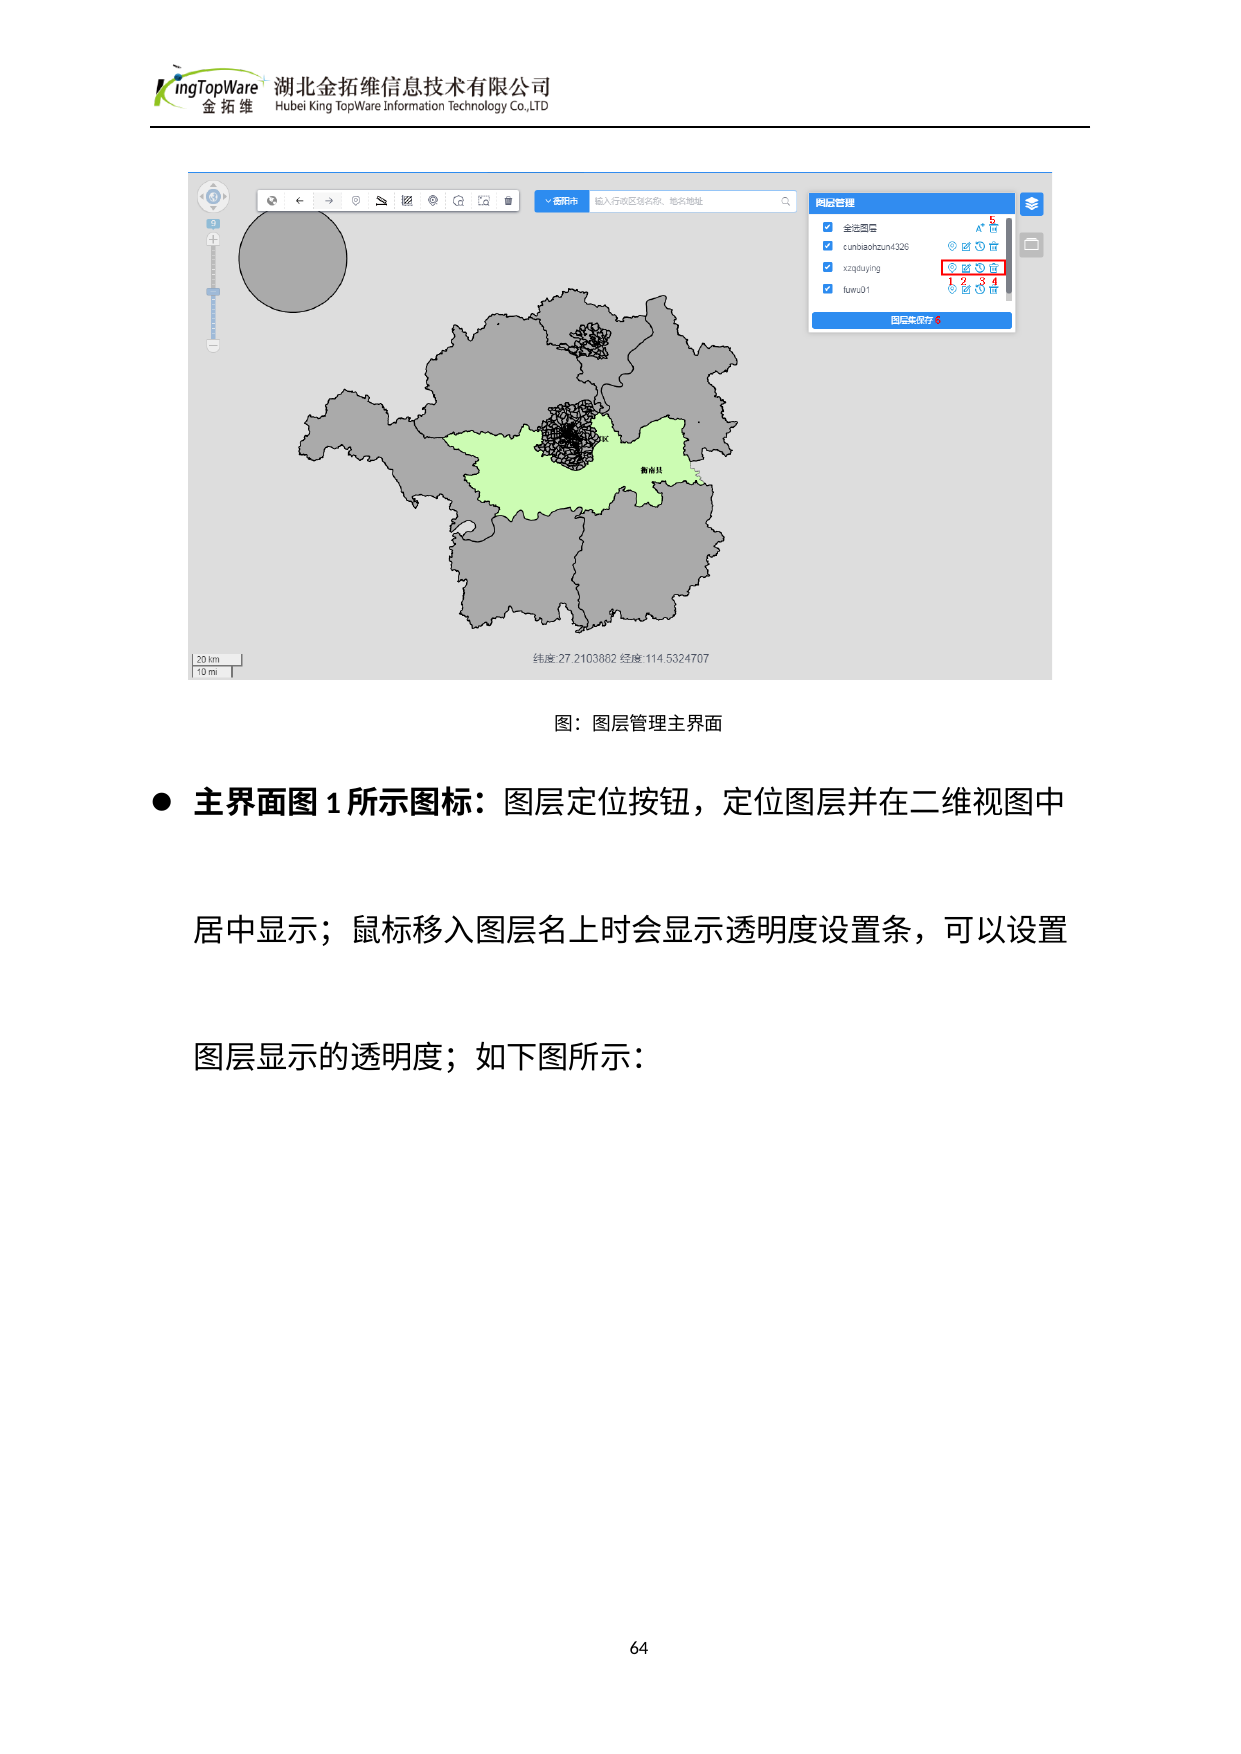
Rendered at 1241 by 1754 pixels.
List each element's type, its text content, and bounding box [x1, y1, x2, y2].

picture [150, 59, 554, 120]
list 主界面图1所示图标：图层定位按钮，定位图层并在二维视图中居中显示；鼠标移入图层名上时会显示透明度设置条，可以设置图层显示的透明度；如下图所示： [150, 757, 1090, 1097]
picture [188, 172, 1053, 680]
text 图：图层管理主界面 [150, 701, 1090, 744]
